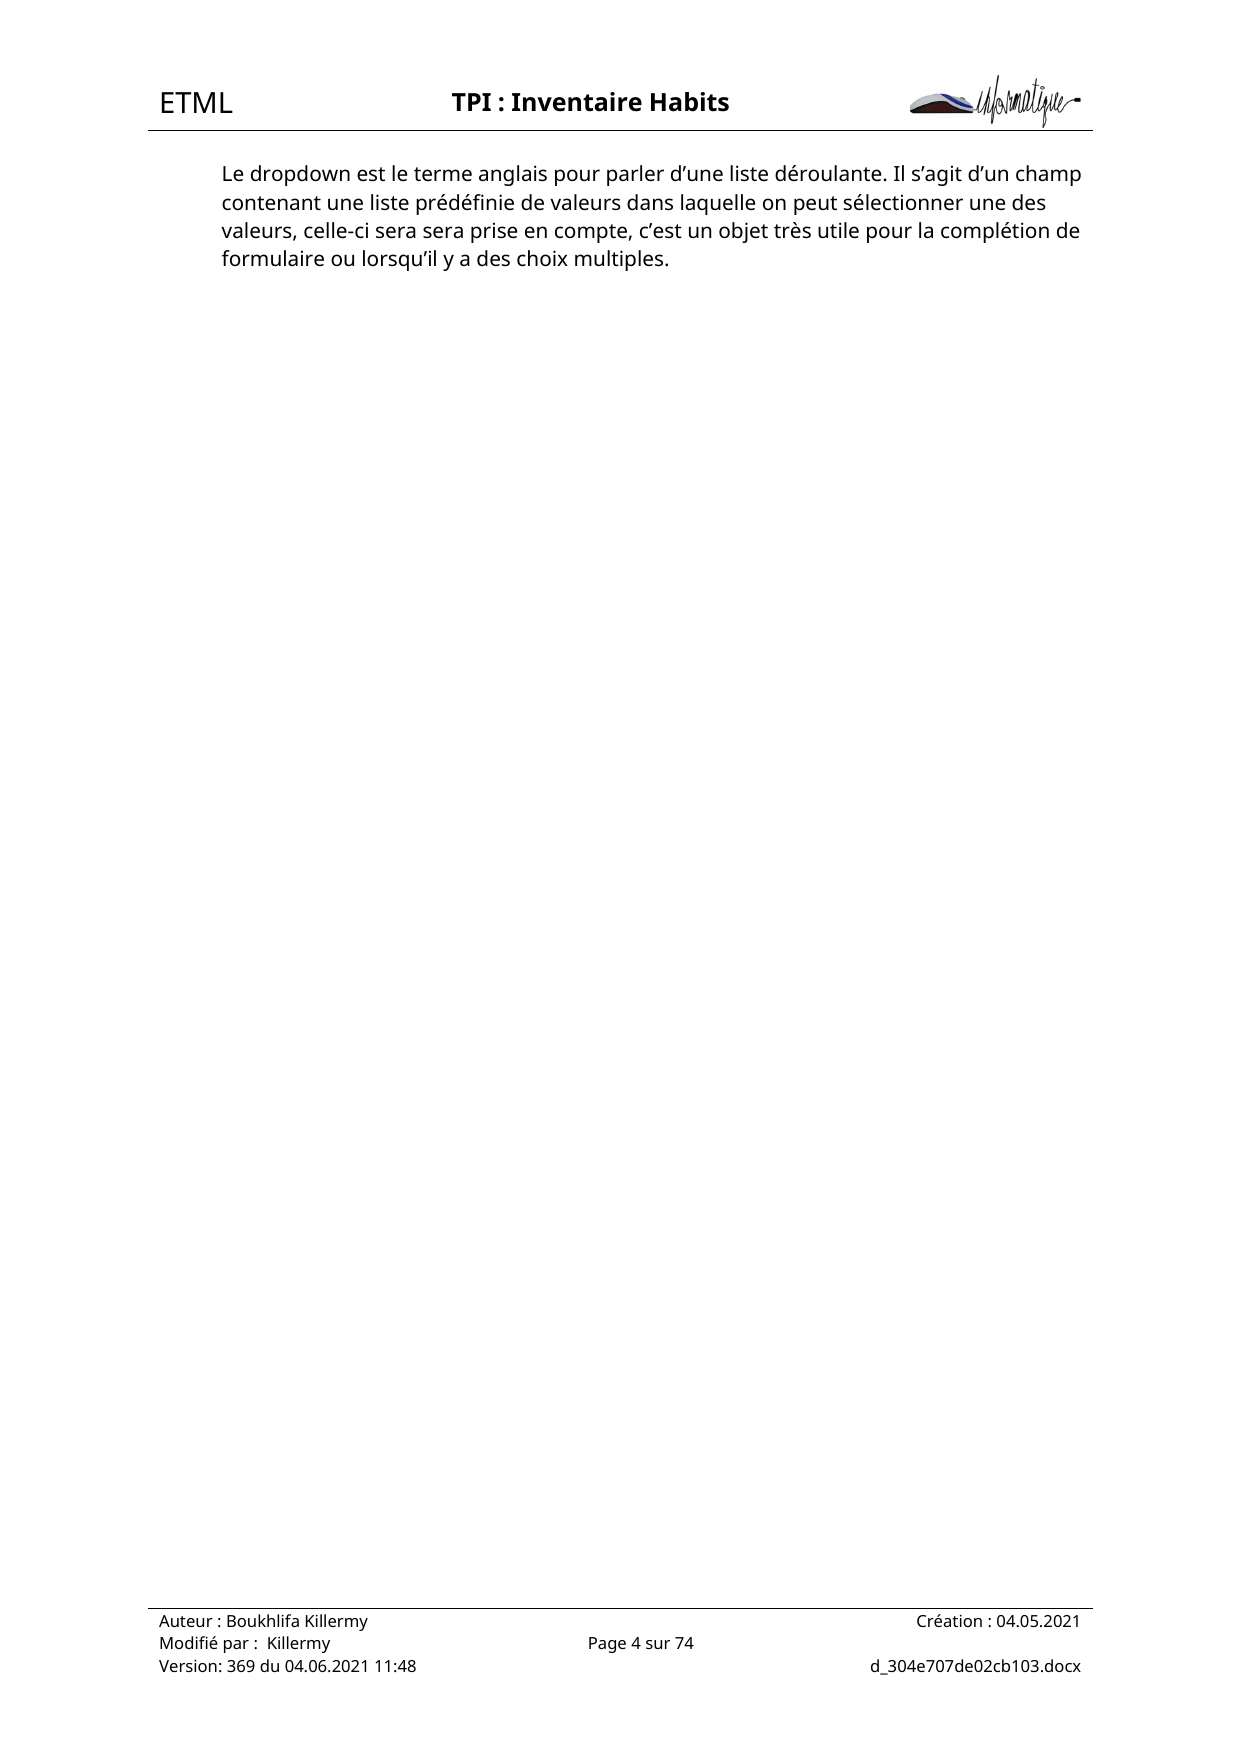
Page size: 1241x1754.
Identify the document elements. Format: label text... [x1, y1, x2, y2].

picture [909, 75, 1082, 128]
text Le dropdown est le terme anglais pour parler d’une liste déroulante. Il s’agit d’un champ contenant une liste prédéfinie de valeurs dans laquelle on peut sélectionner une des valeurs, celle-ci sera sera prise en compte, c’est un objet très utile pour la complétion de formulaire ou lorsqu’il y a des choix multiples. [221, 159, 1092, 273]
